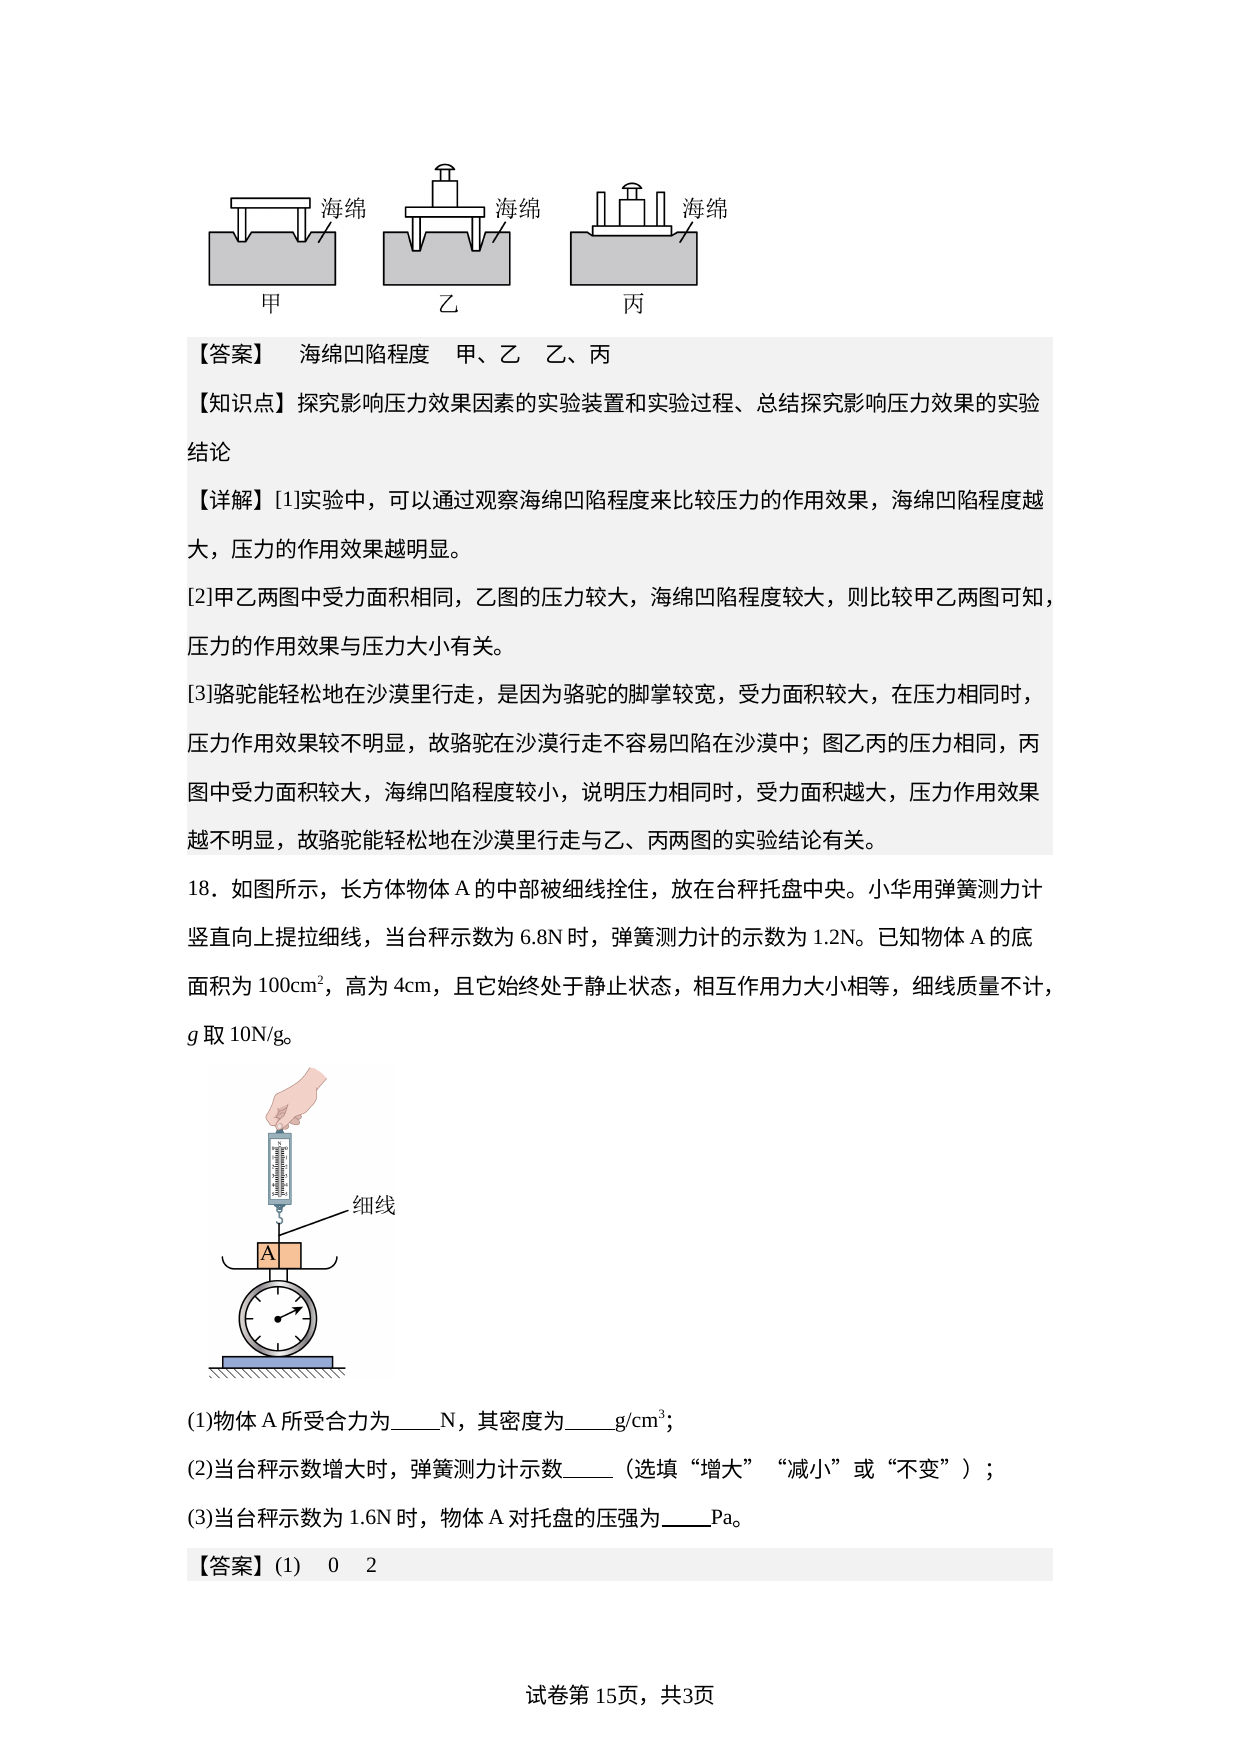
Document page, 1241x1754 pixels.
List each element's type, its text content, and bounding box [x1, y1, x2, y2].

text 18．如图所示，长方体物体A的中部被细线拴住，放在台秤托盘中央。小华用弹簧测力计竖直向上提拉细线，当台秤示数为6.8N时，弹簧测力计的示数为1.2N。已知物体A的底面积为100cm2，高为4cm，且它始终处于静止状态，相互作用力大小相等，细线质量不计，g取10N/g。 [187, 871, 1053, 1050]
text 【答案】(1) 0 2 [187, 1548, 1053, 1581]
picture [206, 1065, 397, 1380]
text 【知识点】探究影响压力效果因素的实验装置和实验过程、总结探究影响压力效果的实验结论 [187, 385, 1053, 467]
text (2)当台秤示数增大时，弹簧测力计示数 （选填“增大”“减小”或“不变”）； [187, 1452, 1053, 1484]
picture [206, 162, 729, 316]
text 【答案】 海绵凹陷程度 甲、乙 乙、丙 [187, 337, 1053, 369]
text 【详解】[1]实验中，可以通过观察海绵凹陷程度来比较压力的作用效果，海绵凹陷程度越大，压力的作用效果越明显。 [187, 482, 1053, 564]
text (3)当台秤示数为1.6N时，物体A对托盘的压强为 Pa。 [187, 1500, 1053, 1533]
text [2]甲乙两图中受力面积相同，乙图的压力较大，海绵凹陷程度较大，则比较甲乙两图可知，压力的作用效果与压力大小有关。 [187, 579, 1053, 661]
text [3]骆驼能轻松地在沙漠里行走，是因为骆驼的脚掌较宽，受力面积较大，在压力相同时，压力作用效果较不明显，故骆驼在沙漠行走不容易凹陷在沙漠中；图乙丙的压力相同，丙图中受力面积较大，海绵凹陷程度较小，说明压力相同时，受力面积越大，压力作用效果越不明显，故骆驼能轻松地在沙漠里行走与乙、丙两图的实验结论有关。 [187, 677, 1053, 855]
text (1)物体A所受合力为 N，其密度为 g/cm3； [187, 1403, 1053, 1436]
